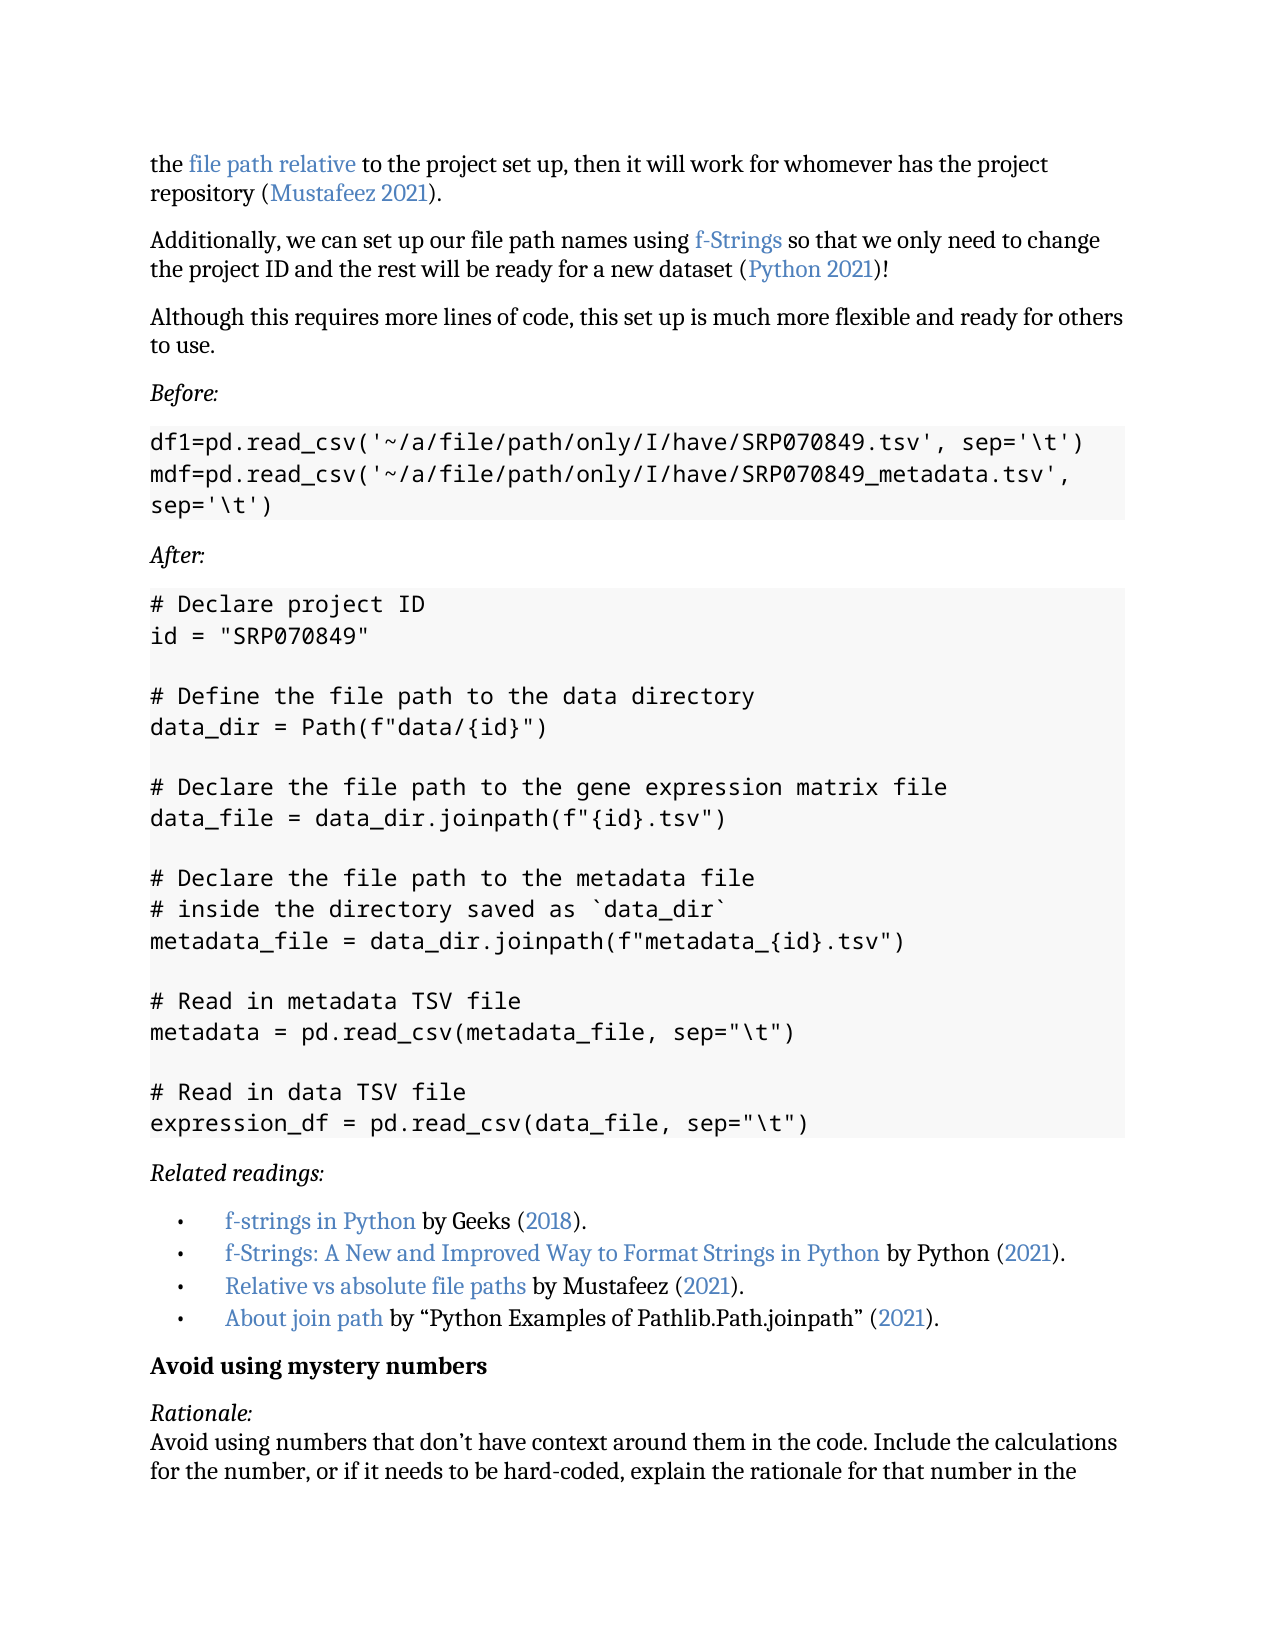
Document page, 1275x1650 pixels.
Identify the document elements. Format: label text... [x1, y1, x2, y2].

text Although this requires more lines of code, this set up is much more flexible and ready for others to use. [150, 302, 1125, 360]
list f-strings in Python by Geeks (2018). [175, 1207, 1125, 1235]
text Before: [150, 379, 1125, 407]
text # Declare project ID id = "SRP070849" # Define the file path to the data directory data_dir = Path(f"data/{id}") # Declare the file path to the gene expression matrix file data_file = data_dir.joinpath(f"{id}.tsv") # Declare the file path to the metadata file # inside the directory saved as `data_dir` metadata_file = data_dir.joinpath(f"metadata_{id}.tsv") # Read in metadata TSV file metadata = pd.read_csv(metadata_file, sep="\t") # Read in data TSV file expression_df = pd.read_csv(data_file, sep="\t") [150, 588, 1125, 1138]
list Relative vs absolute file paths by Mustafeez (2021). [175, 1272, 1125, 1300]
list About join path by “Python Examples of Pathlib.Path.joinpath” (2021). [175, 1304, 1125, 1333]
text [150, 1399, 1125, 1485]
text df1=pd.read_csv('~/a/file/path/only/I/have/SRP070849.tsv', sep='\t') mdf=pd.read_csv('~/a/file/path/only/I/have/SRP070849_metadata.tsv', sep='\t') [150, 426, 1125, 520]
text After: [150, 541, 1125, 569]
text Additionally, we can set up our file path names using f-Strings so that we only need to change the project ID and the rest will be ready for a new dataset (Python 2021)! [150, 226, 1125, 284]
list f-Strings: A New and Improved Way to Format Strings in Python by Python (2021). [175, 1239, 1125, 1268]
text Related readings: [150, 1159, 1125, 1188]
text Avoid using mystery numbers [150, 1352, 1125, 1380]
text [150, 150, 1125, 207]
